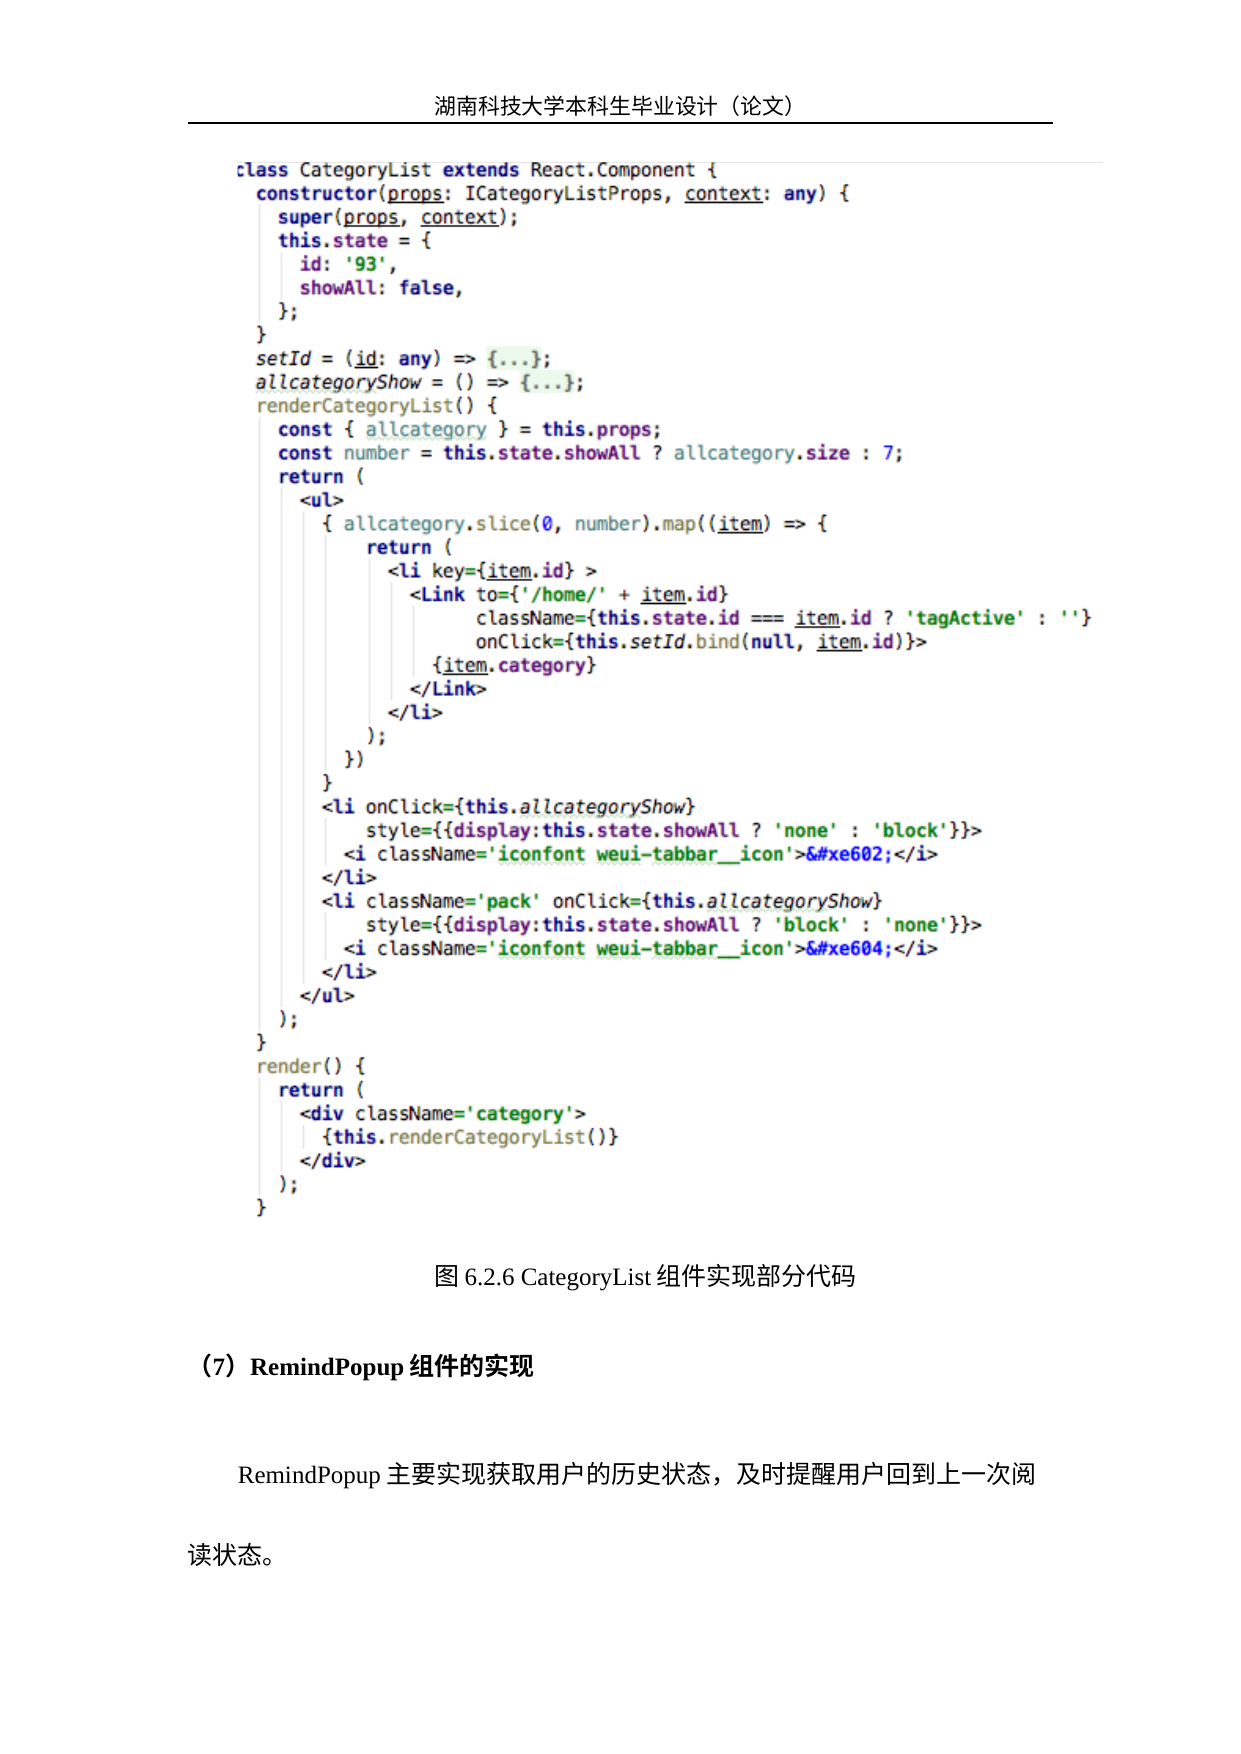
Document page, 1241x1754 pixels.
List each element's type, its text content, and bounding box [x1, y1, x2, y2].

text （7）RemindPopup组件的实现 [187, 1332, 1053, 1397]
text 图6.2.6 CategoryList组件实现部分代码 [187, 1242, 1053, 1307]
text RemindPopup主要实现获取用户的历史状态，及时提醒用户回到上一次阅读状态。 [187, 1440, 1053, 1586]
picture [237, 162, 1103, 1218]
